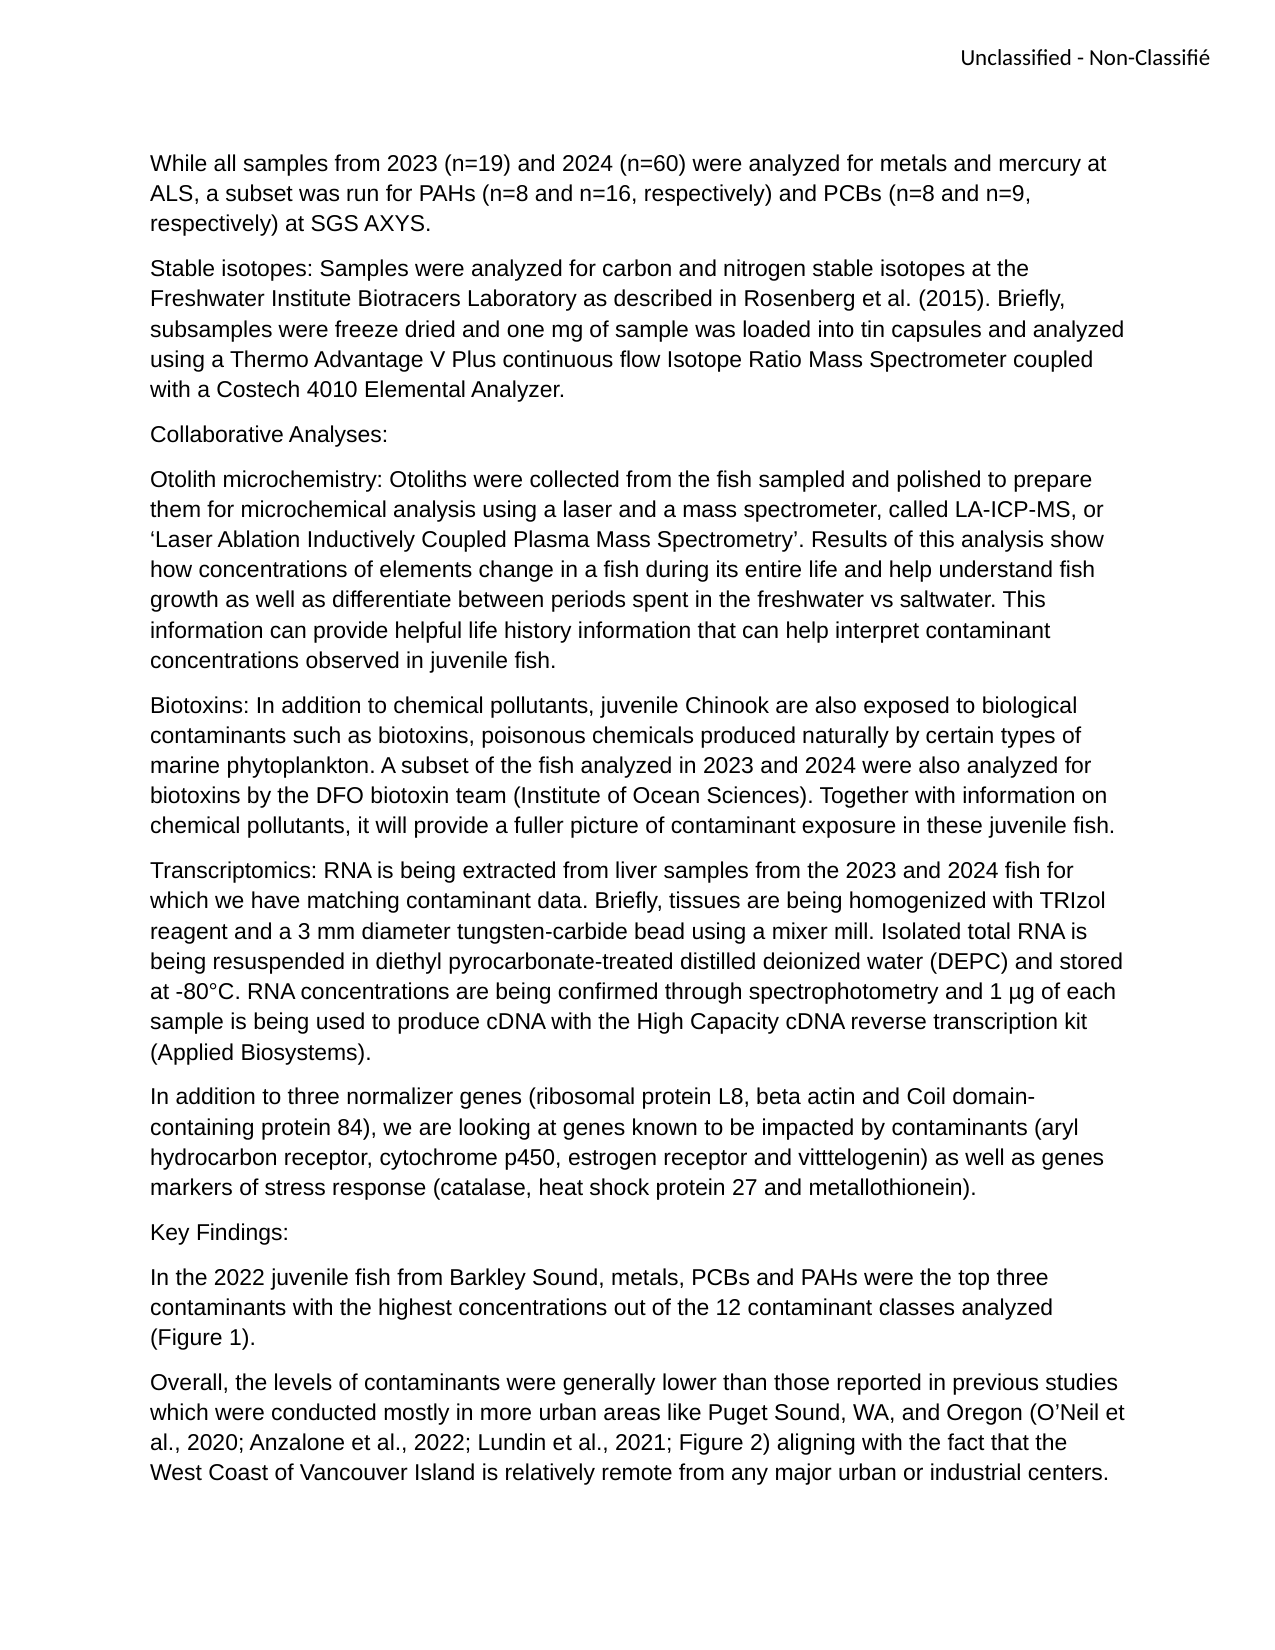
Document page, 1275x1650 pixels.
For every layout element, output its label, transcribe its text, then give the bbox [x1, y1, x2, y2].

text Otolith microchemistry: Otoliths were collected from the fish sampled and polished to prepare them for microchemical analysis using a laser and a mass spectrometer, called LA-ICP-MS, or ‘Laser Ablation Inductively Coupled Plasma Mass Spectrometry’. Results of this analysis show how concentrations of elements change in a fish during its entire life and help understand fish growth as well as differentiate between periods spent in the freshwater vs saltwater. This information can provide helpful life history information that can help interpret contaminant concentrations observed in juvenile fish. [150, 466, 1125, 673]
text In addition to three normalizer genes (ribosomal protein L8, beta actin and Coil domain-containing protein 84), we are looking at genes known to be impacted by contaminants (aryl hydrocarbon receptor, cytochrome p450, estrogen receptor and vitttelogenin) as well as genes markers of stress response (catalase, heat shock protein 27 and metallothionein). [150, 1083, 1125, 1200]
text Collaborative Analyses: [150, 421, 1125, 447]
text Overall, the levels of contaminants were generally lower than those reported in previous studies which were conducted mostly in more urban areas like Puget Sound, WA, and Oregon (O’Neil et al., 2020; Anzalone et al., 2022; Lundin et al., 2021; Figure 2) aligning with the fact that the West Coast of Vancouver Island is relatively remote from any major urban or industrial centers. [150, 1369, 1125, 1486]
text While all samples from 2023 (n=19) and 2024 (n=60) were analyzed for metals and mercury at ALS, a subset was run for PAHs (n=8 and n=16, respectively) and PCBs (n=8 and n=9, respectively) at SGS AXYS. [150, 150, 1125, 237]
text Biotoxins: In addition to chemical pollutants, juvenile Chinook are also exposed to biological contaminants such as biotoxins, poisonous chemicals produced naturally by certain types of marine phytoplankton. A subset of the fish analyzed in 2023 and 2024 were also analyzed for biotoxins by the DFO biotoxin team (Institute of Ocean Sciences). Together with information on chemical pollutants, it will provide a fuller picture of contaminant exposure in these juvenile fish. [150, 692, 1125, 839]
text Transcriptomics: RNA is being extracted from liver samples from the 2023 and 2024 fish for which we have matching contaminant data. Briefly, tissues are being homogenized with TRIzol reagent and a 3 mm diameter tungsten-carbide bead using a mixer mill. Isolated total RNA is being resuspended in diethyl pyrocarbonate-treated distilled deionized water (DEPC) and stored at -80°C. RNA concentrations are being confirmed through spectrophotometry and 1 µg of each sample is being used to produce cDNA with the High Capacity cDNA reverse transcription kit (Applied Biosystems). [150, 857, 1125, 1065]
text Stable isotopes: Samples were analyzed for carbon and nitrogen stable isotopes at the Freshwater Institute Biotracers Laboratory as described in Rosenberg et al. (2015). Briefly, subsamples were freeze dried and one mg of sample was loaded into tin capsules and analyzed using a Thermo Advantage V Plus continuous flow Isotope Ratio Mass Spectrometer coupled with a Costech 4010 Elemental Analyzer. [150, 255, 1125, 402]
text Key Findings: [150, 1219, 1125, 1245]
text In the 2022 juvenile fish from Barkley Sound, metals, PCBs and PAHs were the top three contaminants with the highest concentrations out of the 12 contaminant classes analyzed (Figure 1). [150, 1263, 1125, 1350]
